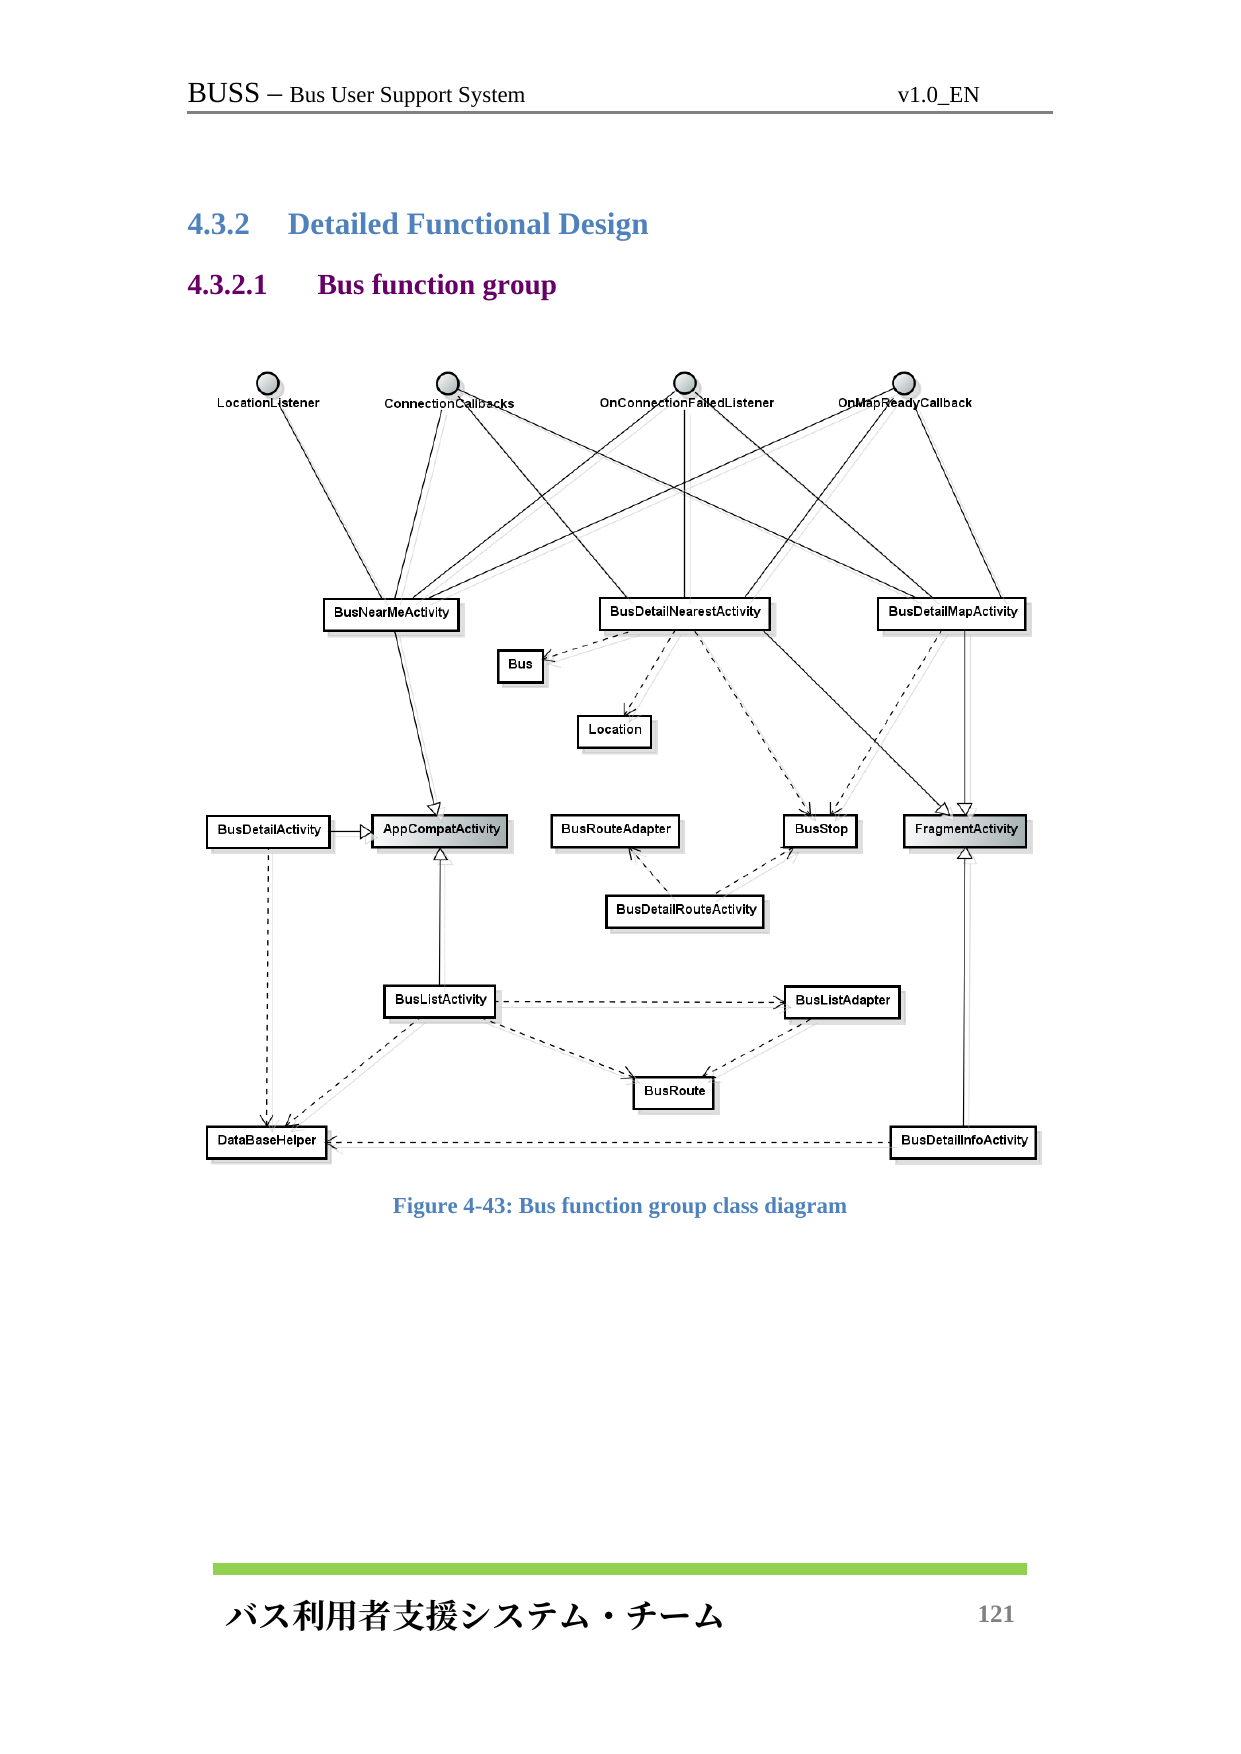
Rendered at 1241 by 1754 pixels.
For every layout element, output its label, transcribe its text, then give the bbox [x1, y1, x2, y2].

subtitle Detailed Functional Design [187, 205, 1053, 241]
subtitle Bus function group [187, 267, 1053, 301]
picture [187, 361, 1053, 1176]
text Figure 4-43: Bus function group class diagram [187, 1192, 1053, 1218]
